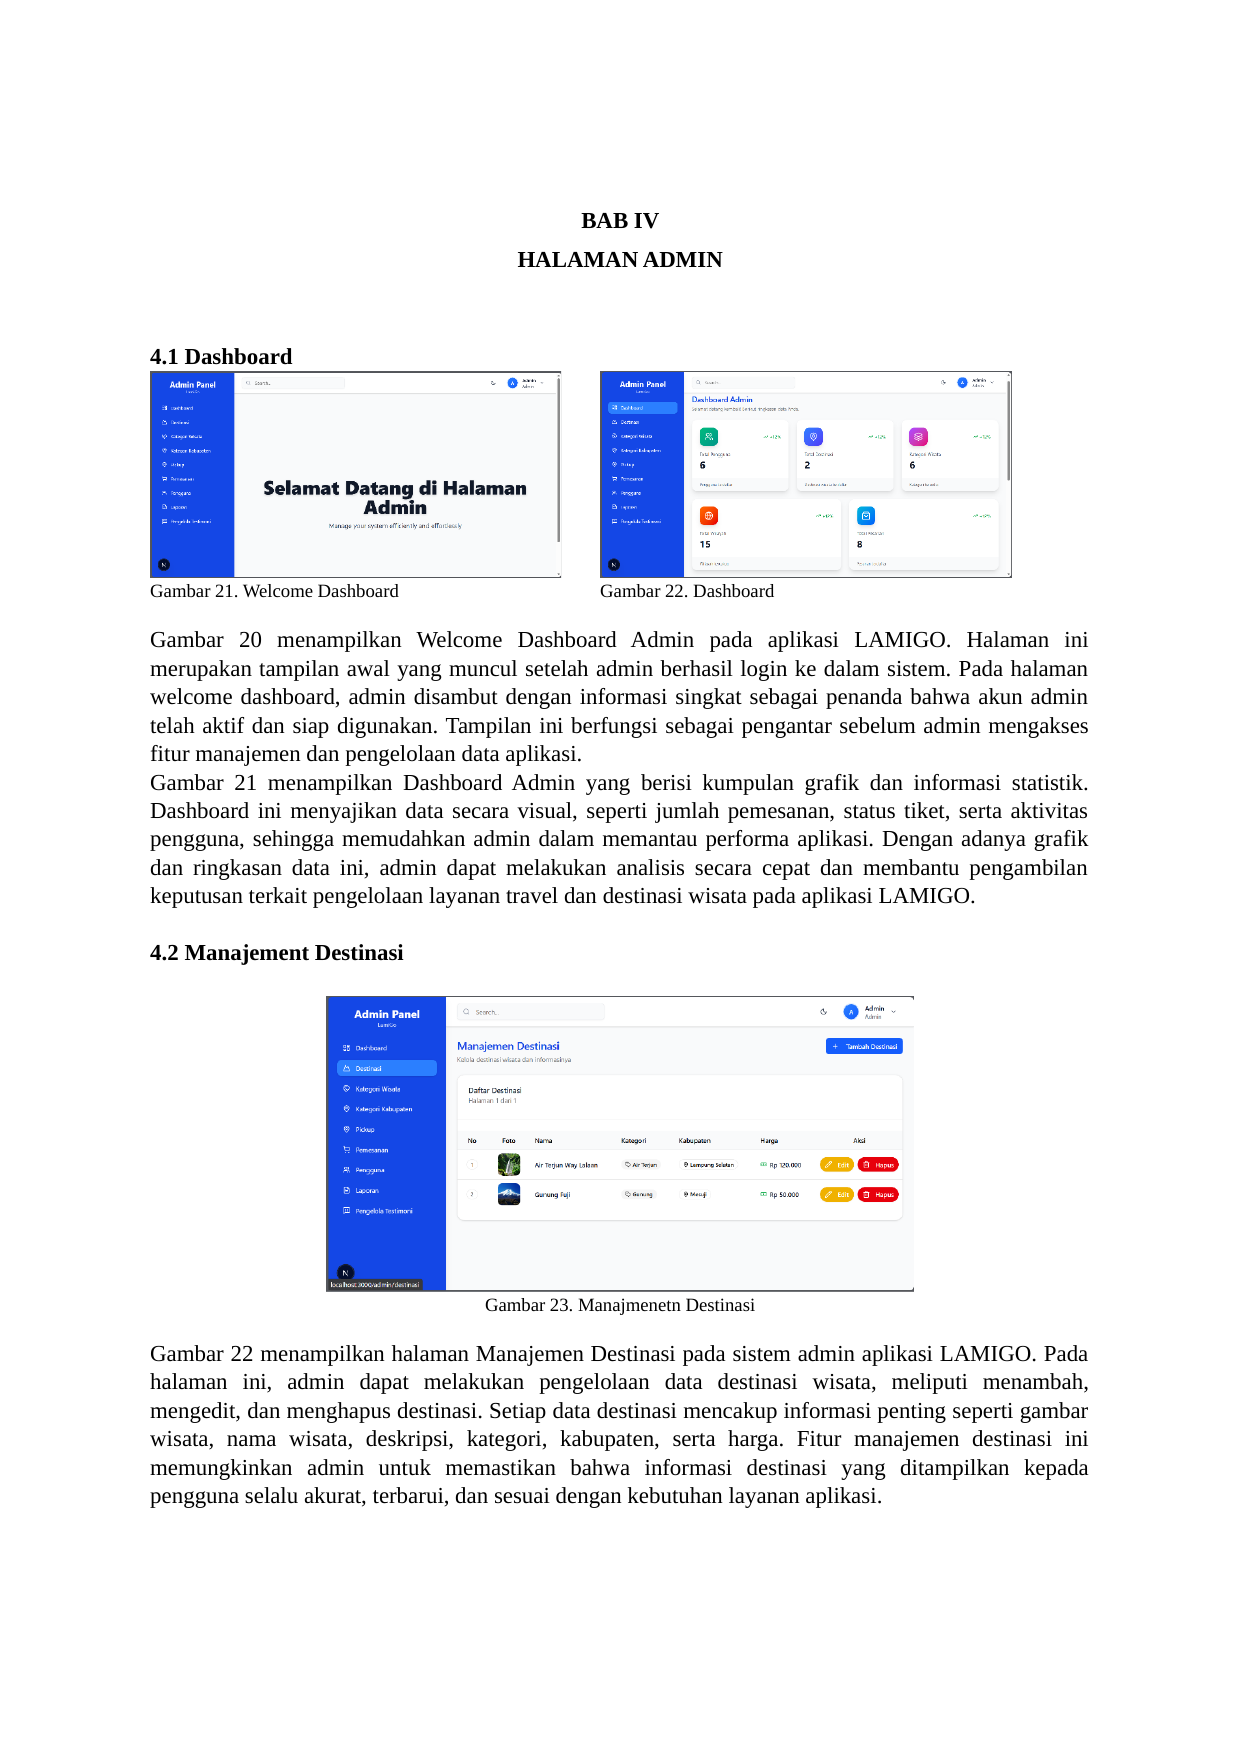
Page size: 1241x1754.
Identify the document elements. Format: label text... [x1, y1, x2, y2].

picture [326, 996, 914, 1292]
text 4.2 Manajement Destinasi [150, 939, 1090, 966]
text Gambar 21. Welcome Dashboard Gambar 22. Dashboard [150, 580, 1090, 601]
text Gambar 20 menampilkan Welcome Dashboard Admin pada aplikasi LAMIGO. Halaman ini merupakan tampilan awal yang muncul setelah admin berhasil login ke dalam sistem. Pada halaman welcome dashboard, admin disambut dengan informasi singkat sebagai penanda bahwa akun admin telah aktif dan siap digunakan. Tampilan ini berfungsi sebagai pengantar sebelum admin mengakses fitur manajemen dan pengelolaan data aplikasi. [150, 626, 1090, 766]
text 4.1 Dashboard [150, 343, 1090, 369]
text Gambar 23. Manajmenetn Destinasi [150, 1293, 1090, 1315]
text HALAMAN ADMIN [150, 246, 1090, 273]
text BAB IV [150, 207, 1090, 233]
text Gambar 21 menampilkan Dashboard Admin yang berisi kumpulan grafik dan informasi statistik. Dashboard ini menyajikan data secara visual, seperti jumlah pemesanan, status tiket, serta aktivitas pengguna, sehingga memudahkan admin dalam memantau performa aplikasi. Dengan adanya grafik dan ringkasan data ini, admin dapat melakukan analisis secara cepat dan membantu pengambilan keputusan terkait pengelolaan layanan travel dan destinasi wisata pada aplikasi LAMIGO. [150, 768, 1090, 909]
text Gambar 22 menampilkan halaman Manajemen Destinasi pada sistem admin aplikasi LAMIGO. Pada halaman ini, admin dapat melakukan pengelolaan data destinasi wisata, meliputi menambah, mengedit, dan menghapus destinasi. Setiap data destinasi mencakup informasi penting seperti gambar wisata, nama wisata, deskripsi, kategori, kabupaten, serta harga. Fitur manajemen destinasi ini memungkinkan admin untuk memastikan bahwa informasi destinasi yang ditampilkan kepada pengguna selalu akurat, terbarui, dan sesuai dengan kebutuhan layanan aplikasi. [150, 1340, 1090, 1508]
picture [600, 371, 1012, 578]
picture [150, 371, 562, 578]
